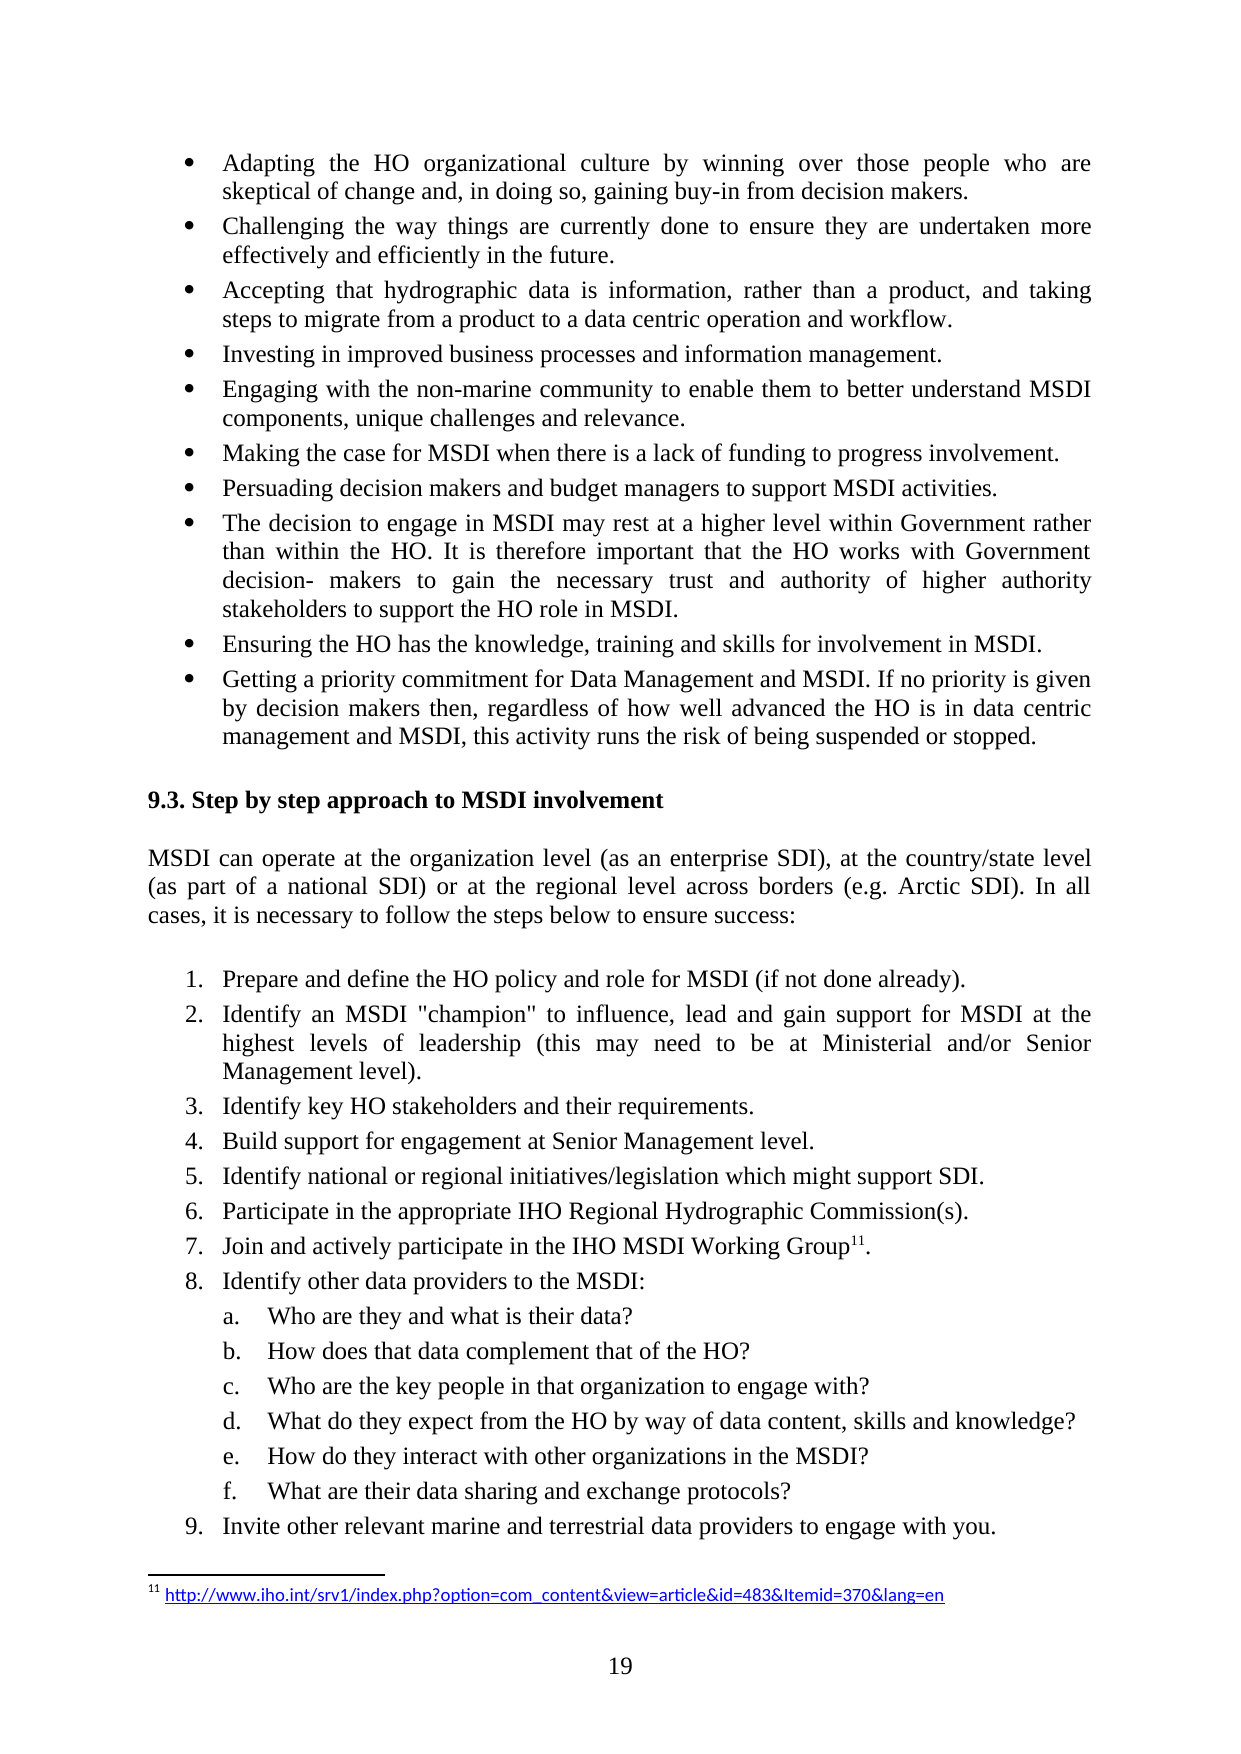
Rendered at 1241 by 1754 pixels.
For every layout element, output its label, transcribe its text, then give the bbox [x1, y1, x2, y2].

list Challenging the way things are currently done to ensure they are undertaken more effectively and efficiently in the future. [185, 211, 1092, 269]
list Build support for engagement at Senior Management level. [185, 1126, 1092, 1155]
list Ensuring the HO has the knowledge, training and skills for involvement in MSDI. [185, 629, 1092, 658]
list Getting a priority commitment for Data Management and MSDI. If no priority is given by decision makers then, regardless of how well advanced the HO is in data centric management and MSDI, this activity runs the risk of being suspended or stopped. [185, 664, 1092, 750]
list Who are they and what is their data? [223, 1301, 1092, 1330]
list Making the case for MSDI when there is a lack of funding to progress involvement. [185, 438, 1092, 466]
list Prepare and define the HO policy and role for MSDI (if not done already). [185, 964, 1092, 993]
list Adapting the HO organizational culture by winning over those people who are skeptical of change and, in doing so, gaining buy-in from decision makers. [185, 148, 1092, 205]
list How does that data complement that of the HO? [223, 1336, 1092, 1365]
list How do they interact with other organizations in the MSDI? [223, 1441, 1092, 1470]
list Identify key HO stakeholders and their requirements. [185, 1091, 1092, 1120]
text MSDI can operate at the organization level (as an enterprise SDI), at the country/state level (as part of a national SDI) or at the regional level across borders (e.g. Arctic SDI). In all cases, it is necessary to follow the steps below to ensure success: [148, 843, 1092, 929]
list Join and actively participate in the IHO MSDI Working Group. [185, 1231, 1092, 1260]
list Engaging with the non-marine community to enable them to better understand MSDI components, unique challenges and relevance. [185, 374, 1092, 431]
text 9.3. Step by step approach to MSDI involvement [148, 785, 1092, 814]
list The decision to engage in MSDI may rest at a higher level within Government rather than within the HO. It is therefore important that the HO works with Government decision- makers to gain the necessary trust and authority of higher authority stakeholders to support the HO role in MSDI. [185, 508, 1092, 623]
list What do they expect from the HO by way of data content, skills and knowledge? [223, 1406, 1092, 1435]
list Who are the key people in that organization to engage with? [223, 1371, 1092, 1400]
list Investing in improved business processes and information management. [185, 339, 1092, 368]
list Identify other data providers to the MSDI: [185, 1266, 1092, 1295]
list Invite other relevant marine and terrestrial data providers to engage with you. [185, 1511, 1092, 1540]
list Accepting that hydrographic data is information, rather than a product, and taking steps to migrate from a product to a data centric operation and workflow. [185, 275, 1092, 333]
list Identify national or regional initiatives/legislation which might support SDI. [185, 1161, 1092, 1190]
list Identify an MSDI "champion" to influence, lead and gain support for MSDI at the highest levels of leadership (this may need to be at Ministerial and/or Senior Management level). [185, 999, 1092, 1085]
list What are their data sharing and exchange protocols? [223, 1476, 1092, 1505]
list Participate in the appropriate IHO Regional Hydrographic Commission(s). [185, 1196, 1092, 1225]
list Persuading decision makers and budget managers to support MSDI activities. [185, 473, 1092, 501]
